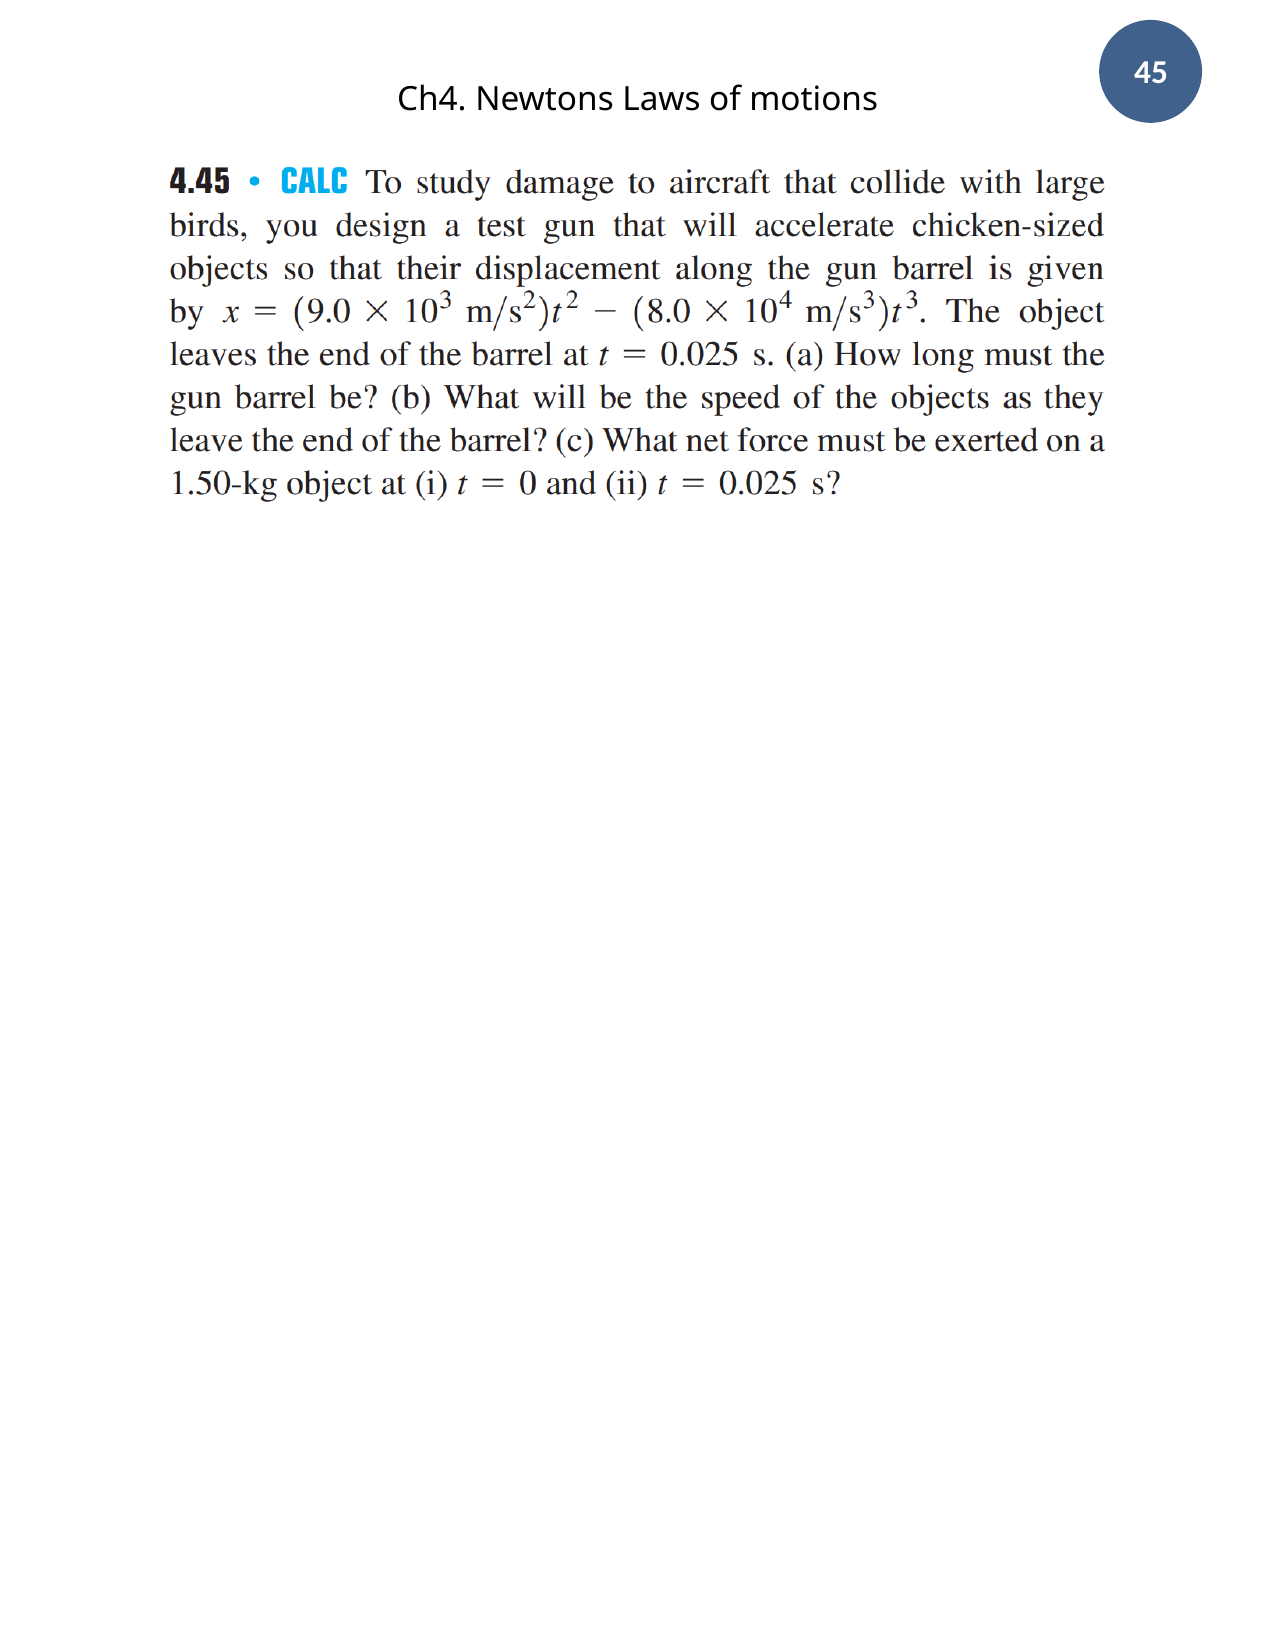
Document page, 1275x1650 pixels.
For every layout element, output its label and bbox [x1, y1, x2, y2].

picture [150, 150, 1125, 504]
